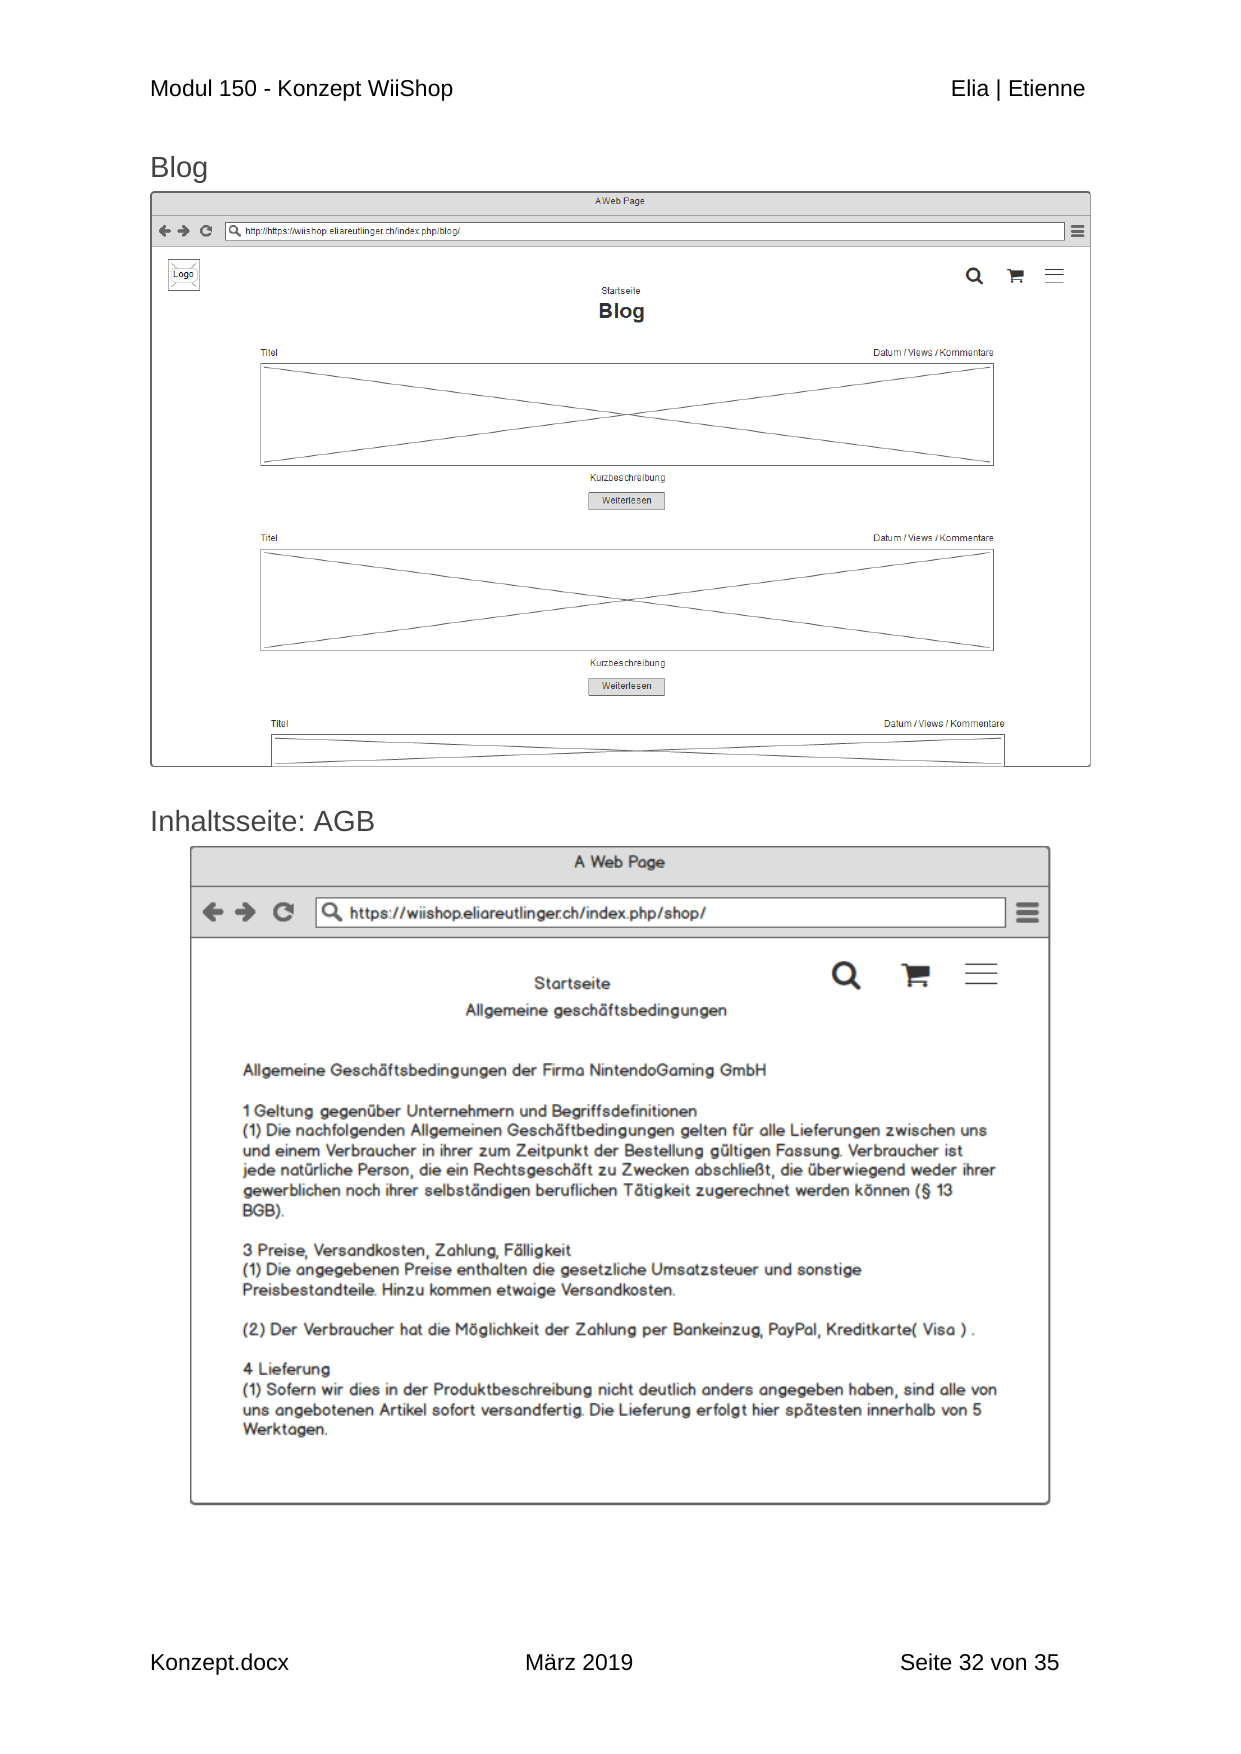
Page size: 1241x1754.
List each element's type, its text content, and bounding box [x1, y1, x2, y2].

picture [150, 191, 1091, 767]
subtitle Inhaltsseite: AGB [150, 804, 1090, 838]
picture [190, 846, 1051, 1510]
subtitle Blog [150, 150, 1090, 183]
